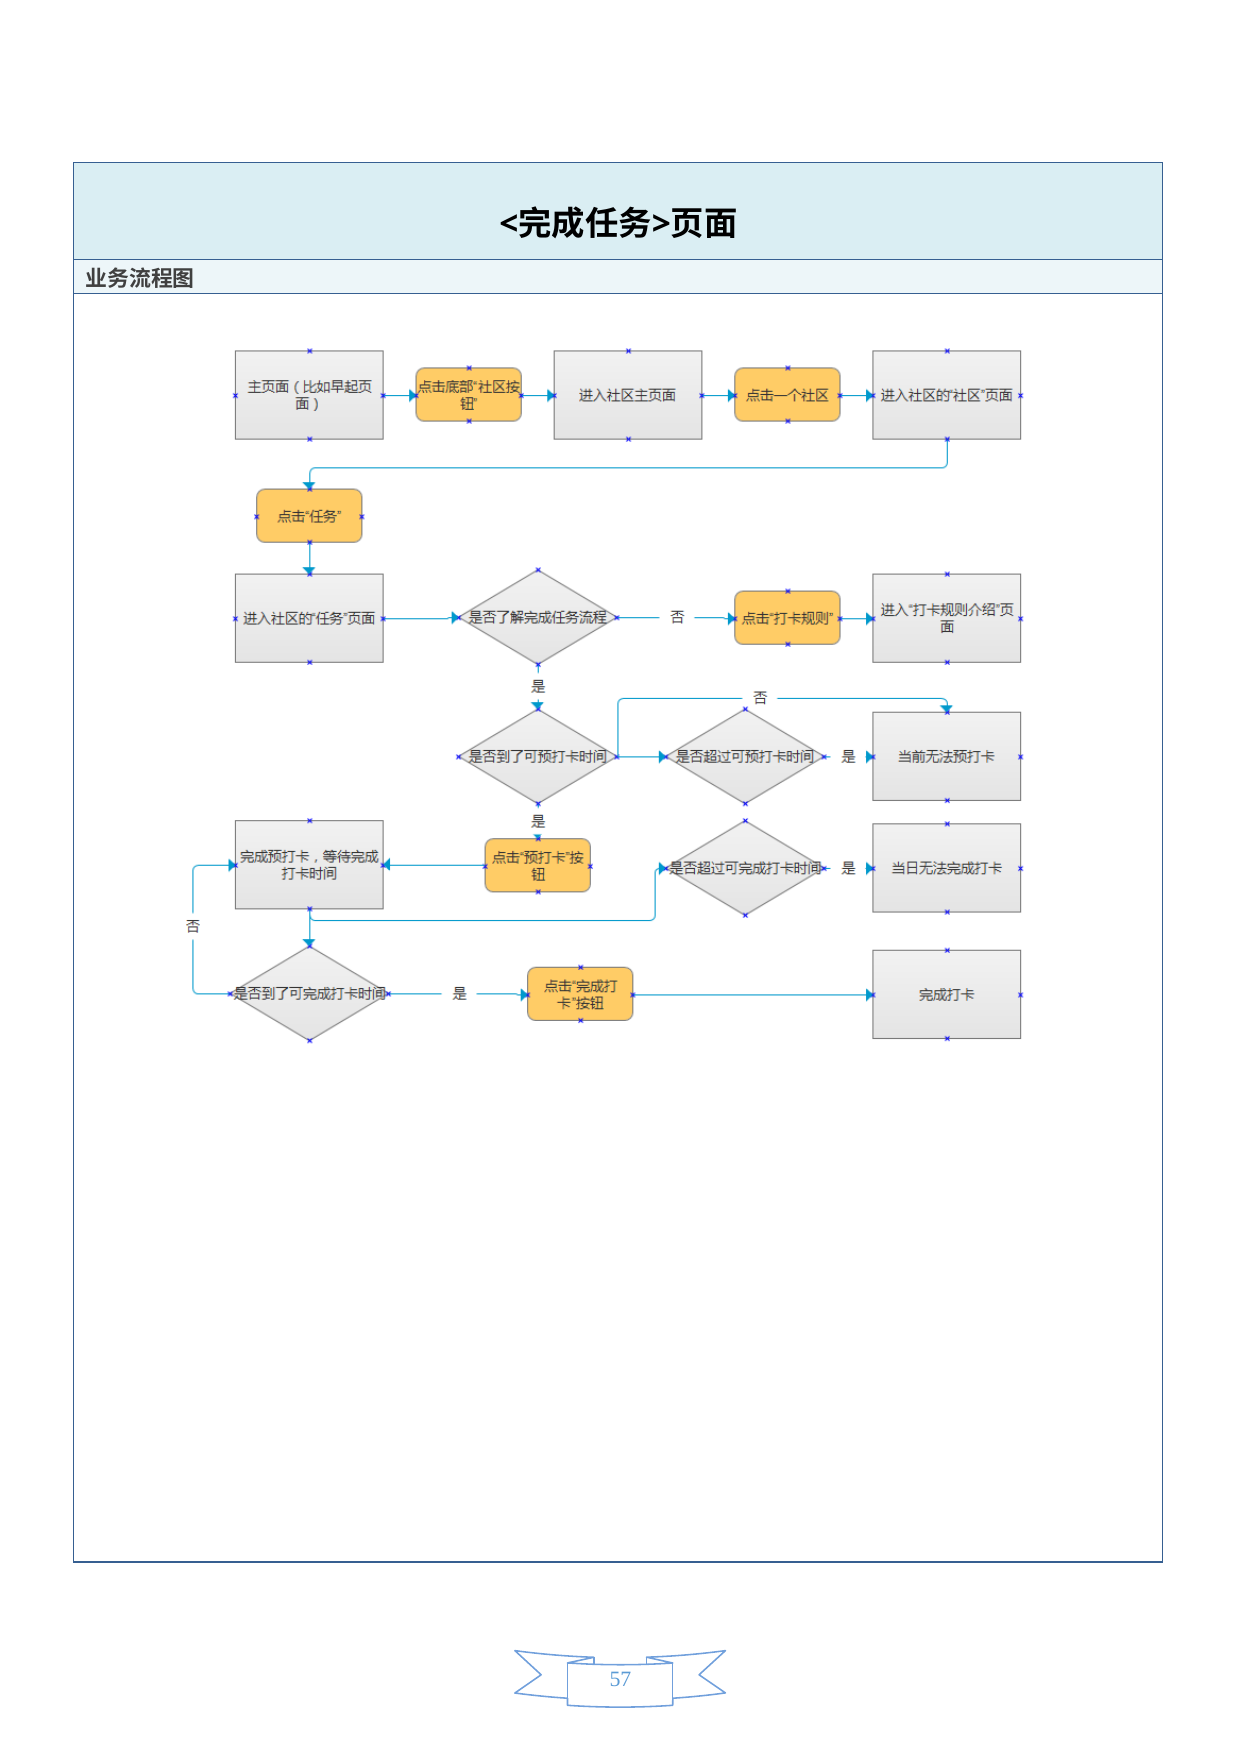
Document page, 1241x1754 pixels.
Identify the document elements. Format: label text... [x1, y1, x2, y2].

table_cell 业务流程图 [74, 260, 1162, 293]
table_cell <完成任务>页面 [74, 163, 1162, 259]
picture [168, 326, 1069, 1055]
table_cell [74, 294, 1162, 1561]
